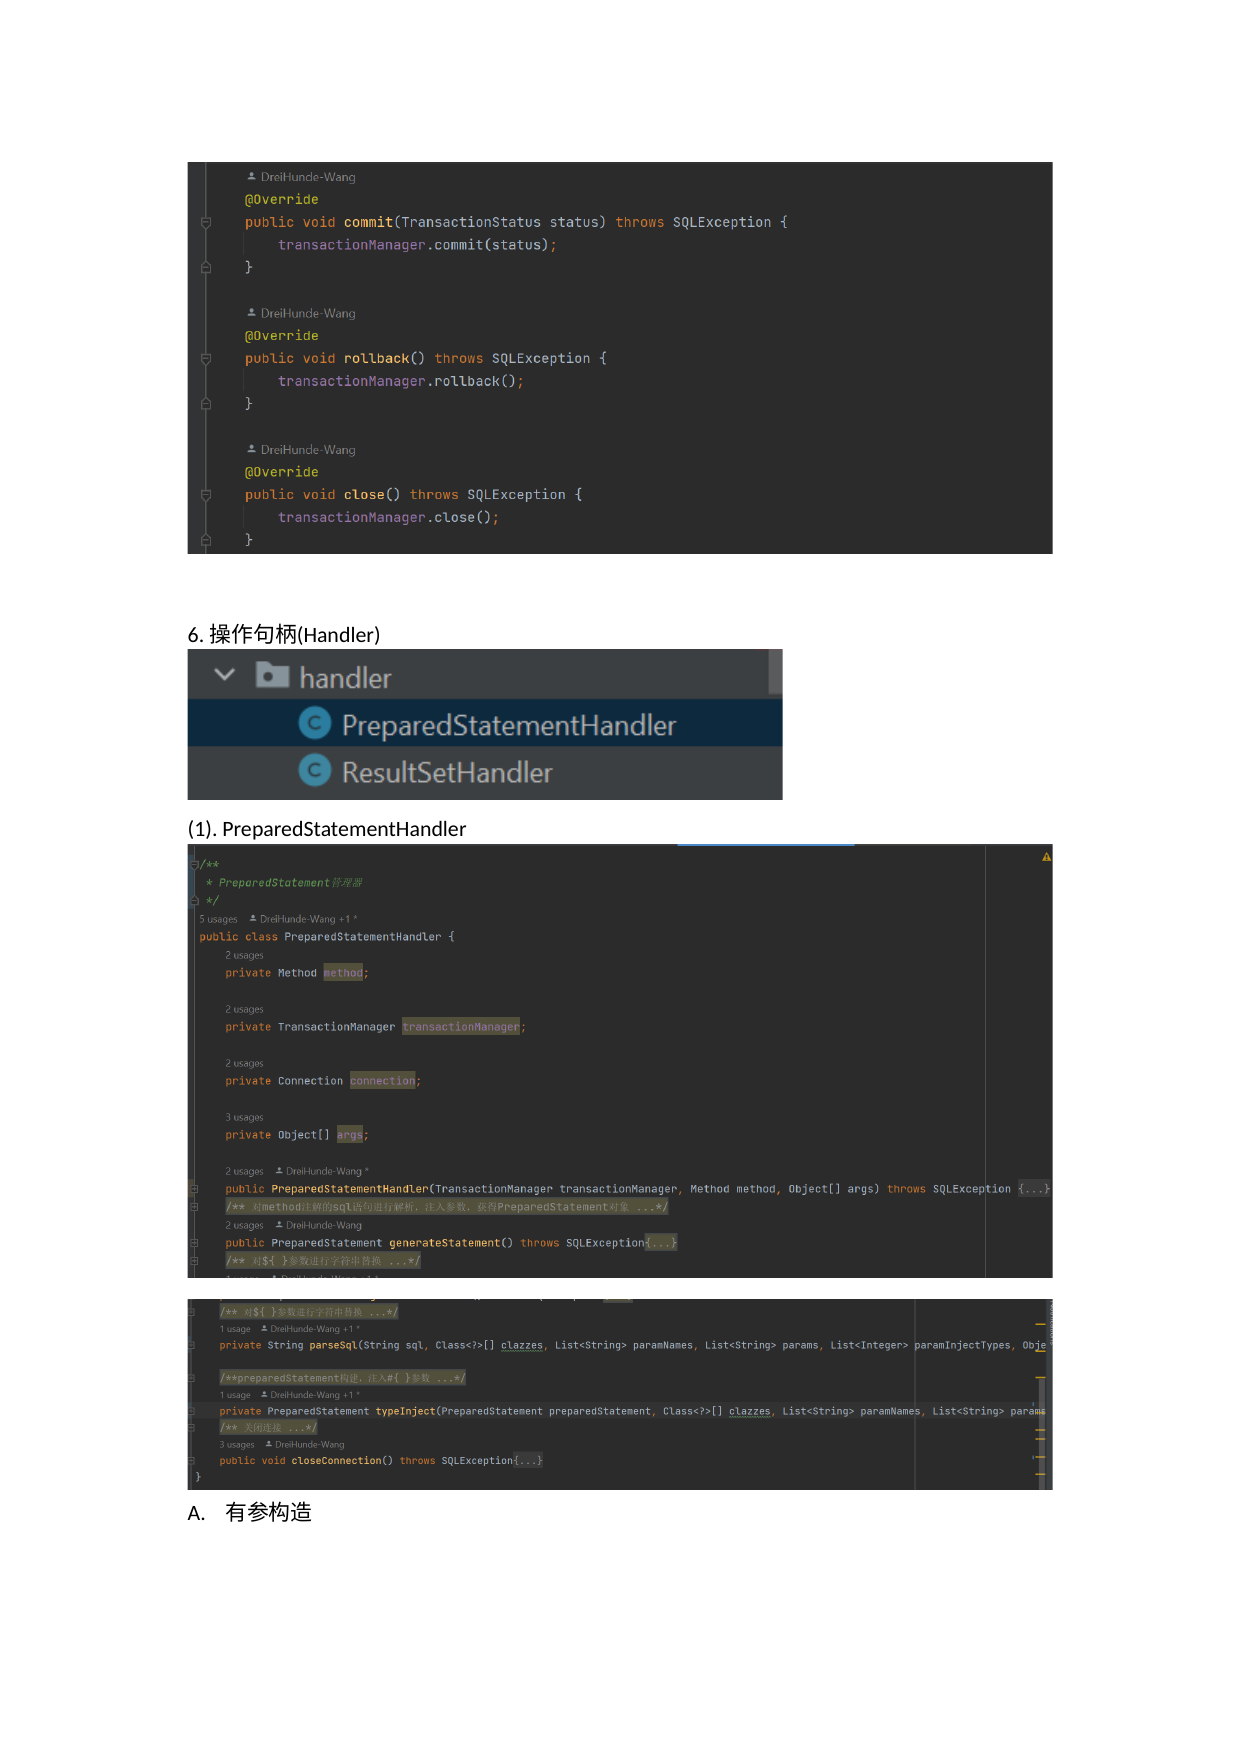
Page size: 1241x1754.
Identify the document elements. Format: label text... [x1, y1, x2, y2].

picture [187, 649, 783, 800]
list 操作句柄(Handler) [187, 617, 1053, 649]
picture [187, 1299, 1053, 1490]
list 有参构造 [187, 1494, 1053, 1527]
picture [187, 844, 1053, 1278]
picture [187, 162, 1053, 554]
text (1). PreparedStatementHandler [187, 812, 1053, 844]
